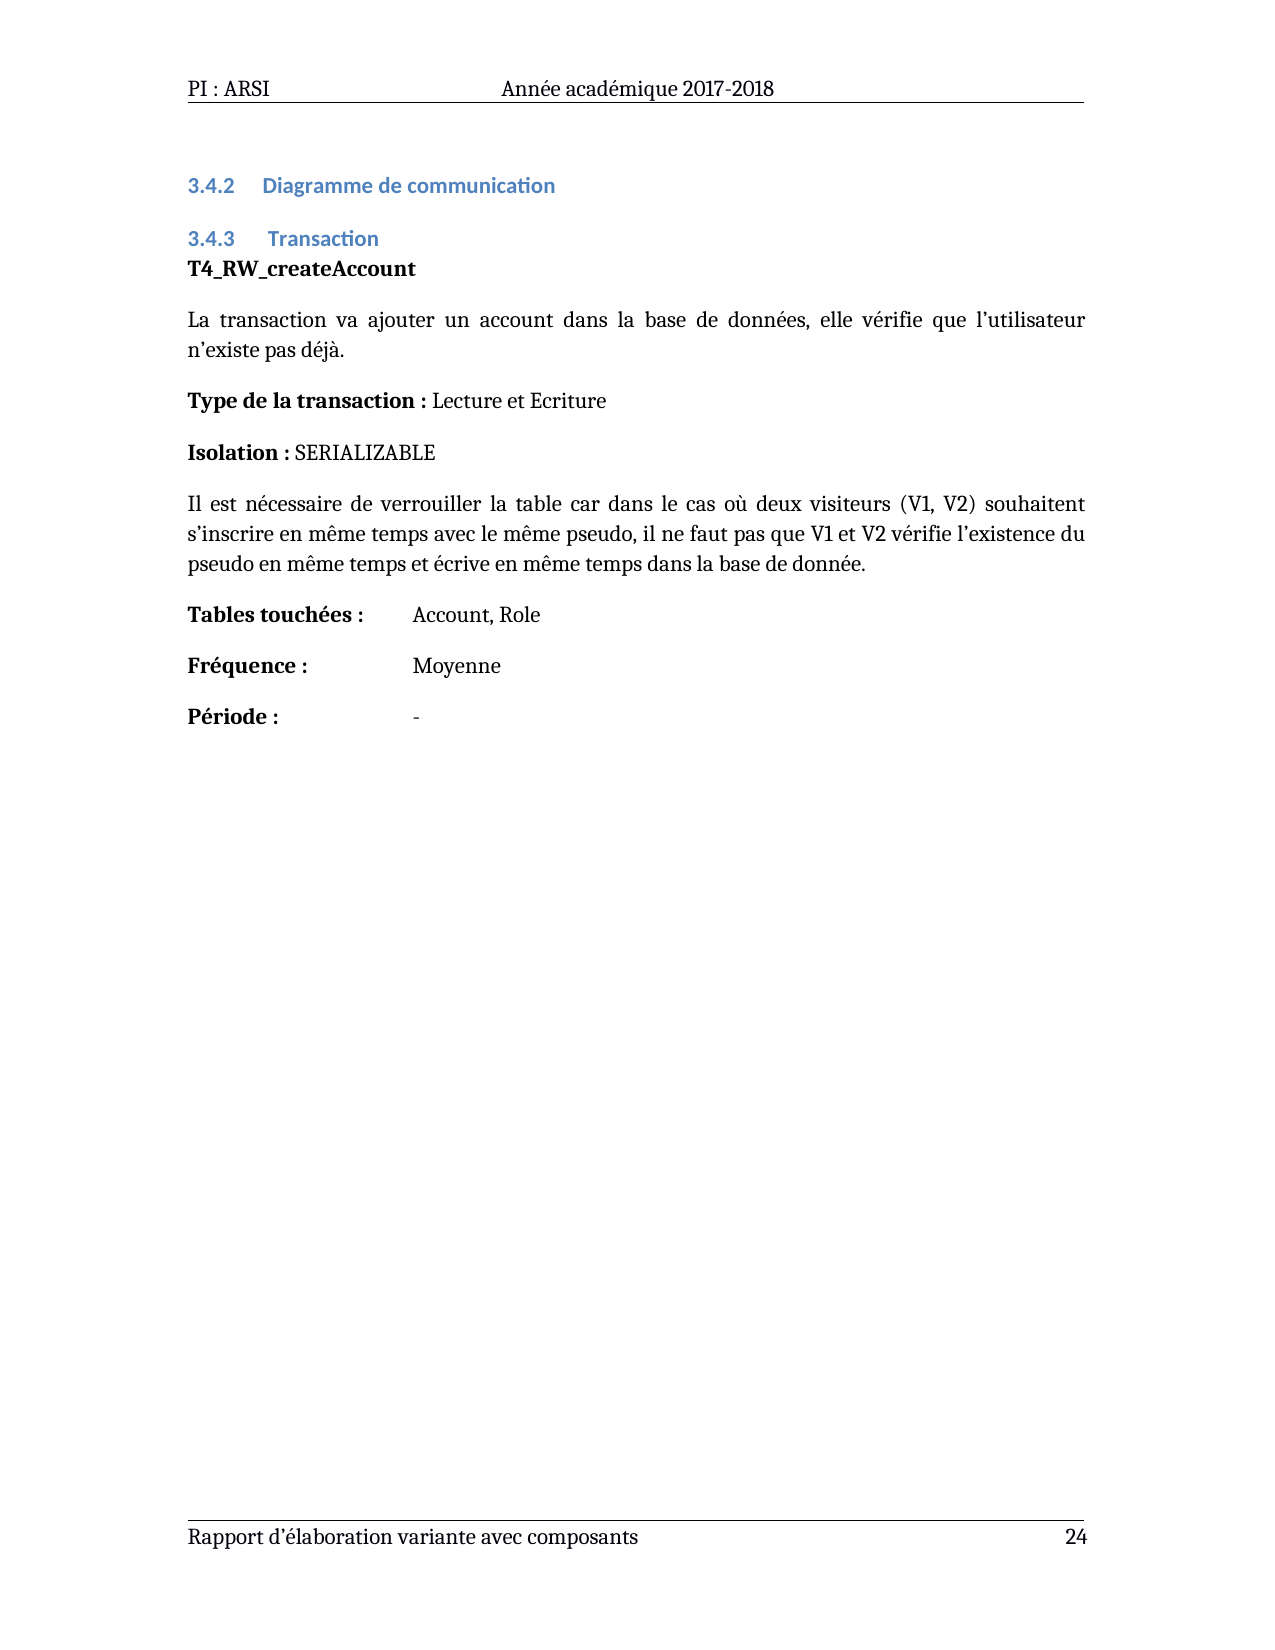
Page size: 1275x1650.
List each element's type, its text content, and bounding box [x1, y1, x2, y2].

text Tables touchées : Account, Role [187, 602, 1087, 628]
text Type de la transaction : Lecture et Ecriture [187, 388, 1087, 415]
text Fréquence : Moyenne [187, 653, 1087, 679]
text Isolation : SERIALIZABLE [187, 439, 1087, 466]
subtitle Diagramme de communication [187, 171, 1087, 199]
text La transaction va ajouter un account dans la base de données, elle vérifie que l’utilisateur n’existe pas déjà. [187, 307, 1087, 364]
subtitle Transaction [187, 224, 1087, 252]
text T4_RW_createAccount [187, 256, 1087, 282]
text Période : - [187, 704, 1087, 730]
text Il est nécessaire de verrouiller la table car dans le cas où deux visiteurs (V1, V2) souhaitent s’inscrire en même temps avec le même pseudo, il ne faut pas que V1 et V2 vérifie l’existence du pseudo en même temps et écrive en même temps dans la base de donnée. [187, 490, 1087, 577]
